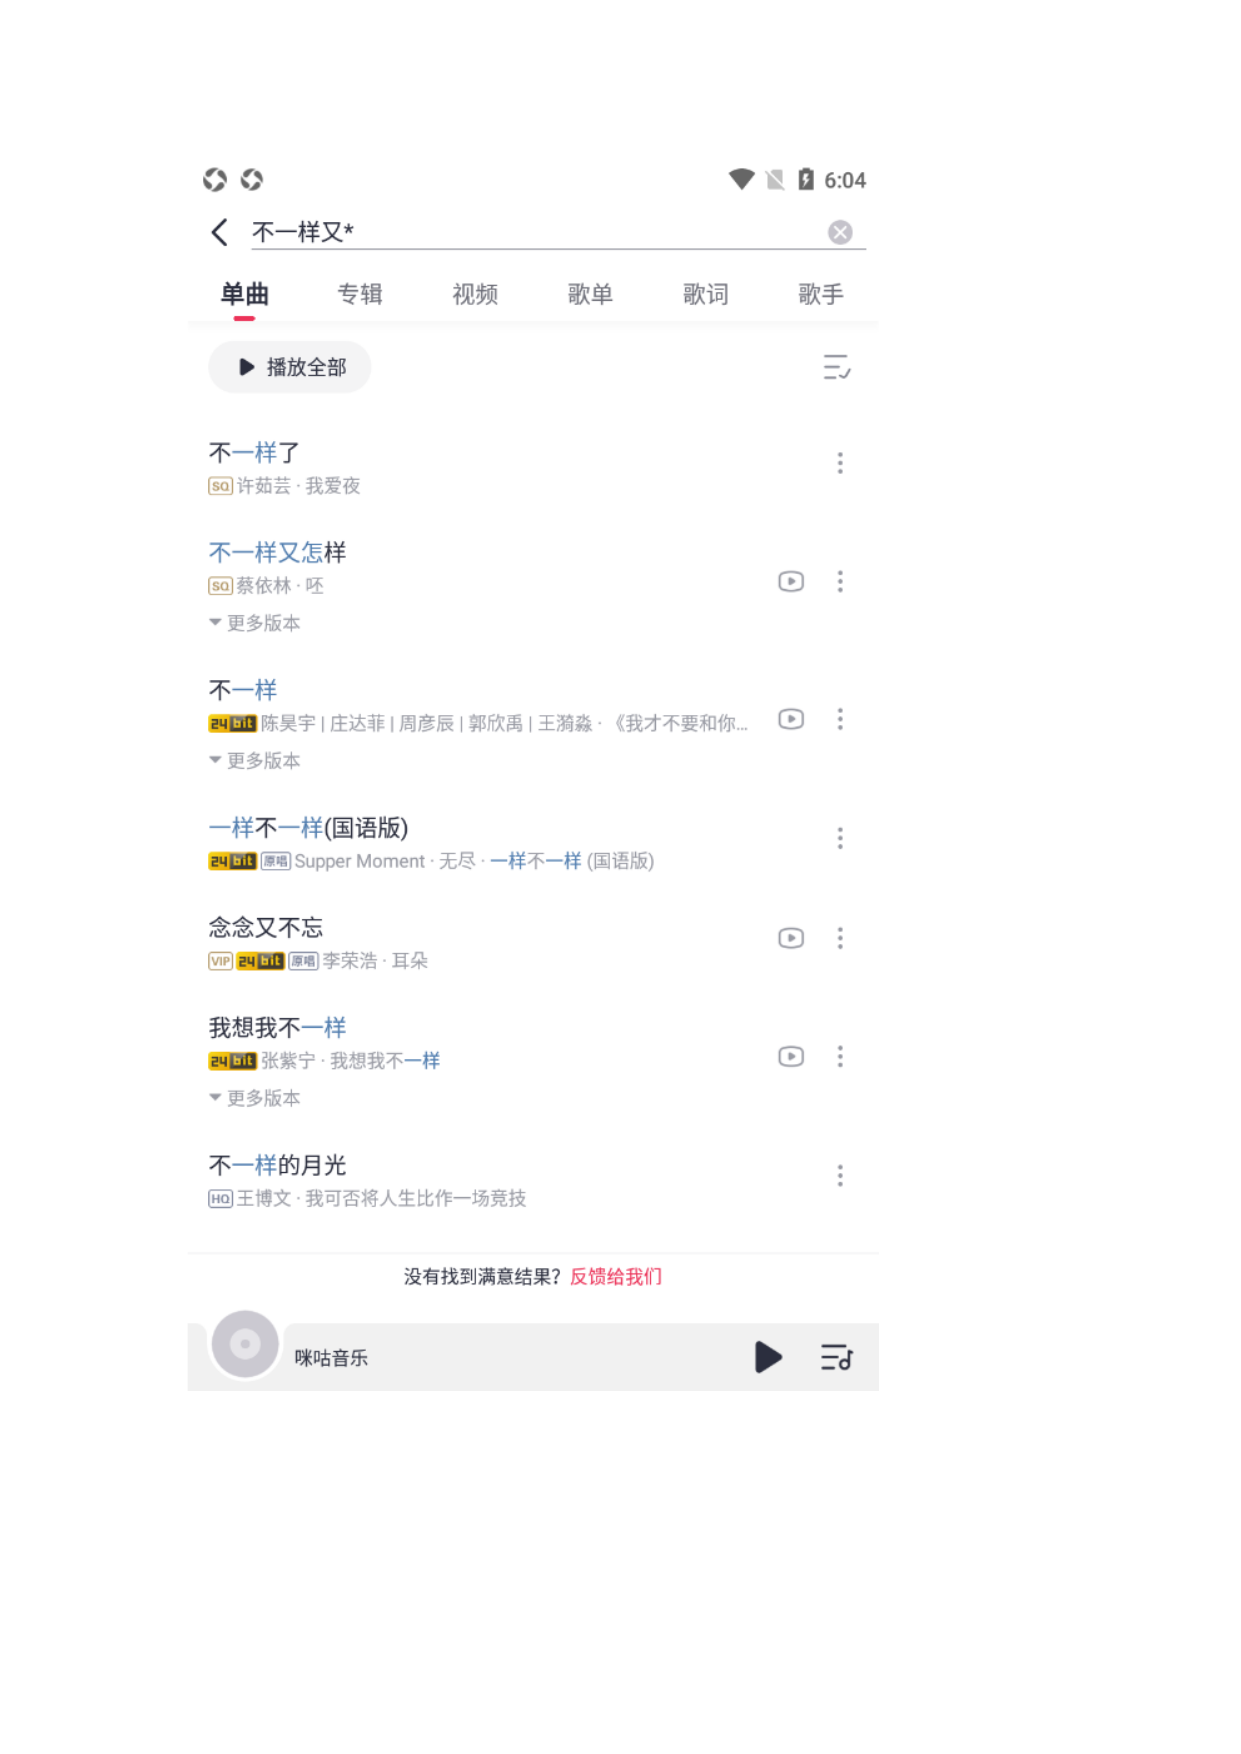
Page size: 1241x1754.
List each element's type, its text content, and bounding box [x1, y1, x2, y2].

picture [187, 162, 879, 1391]
